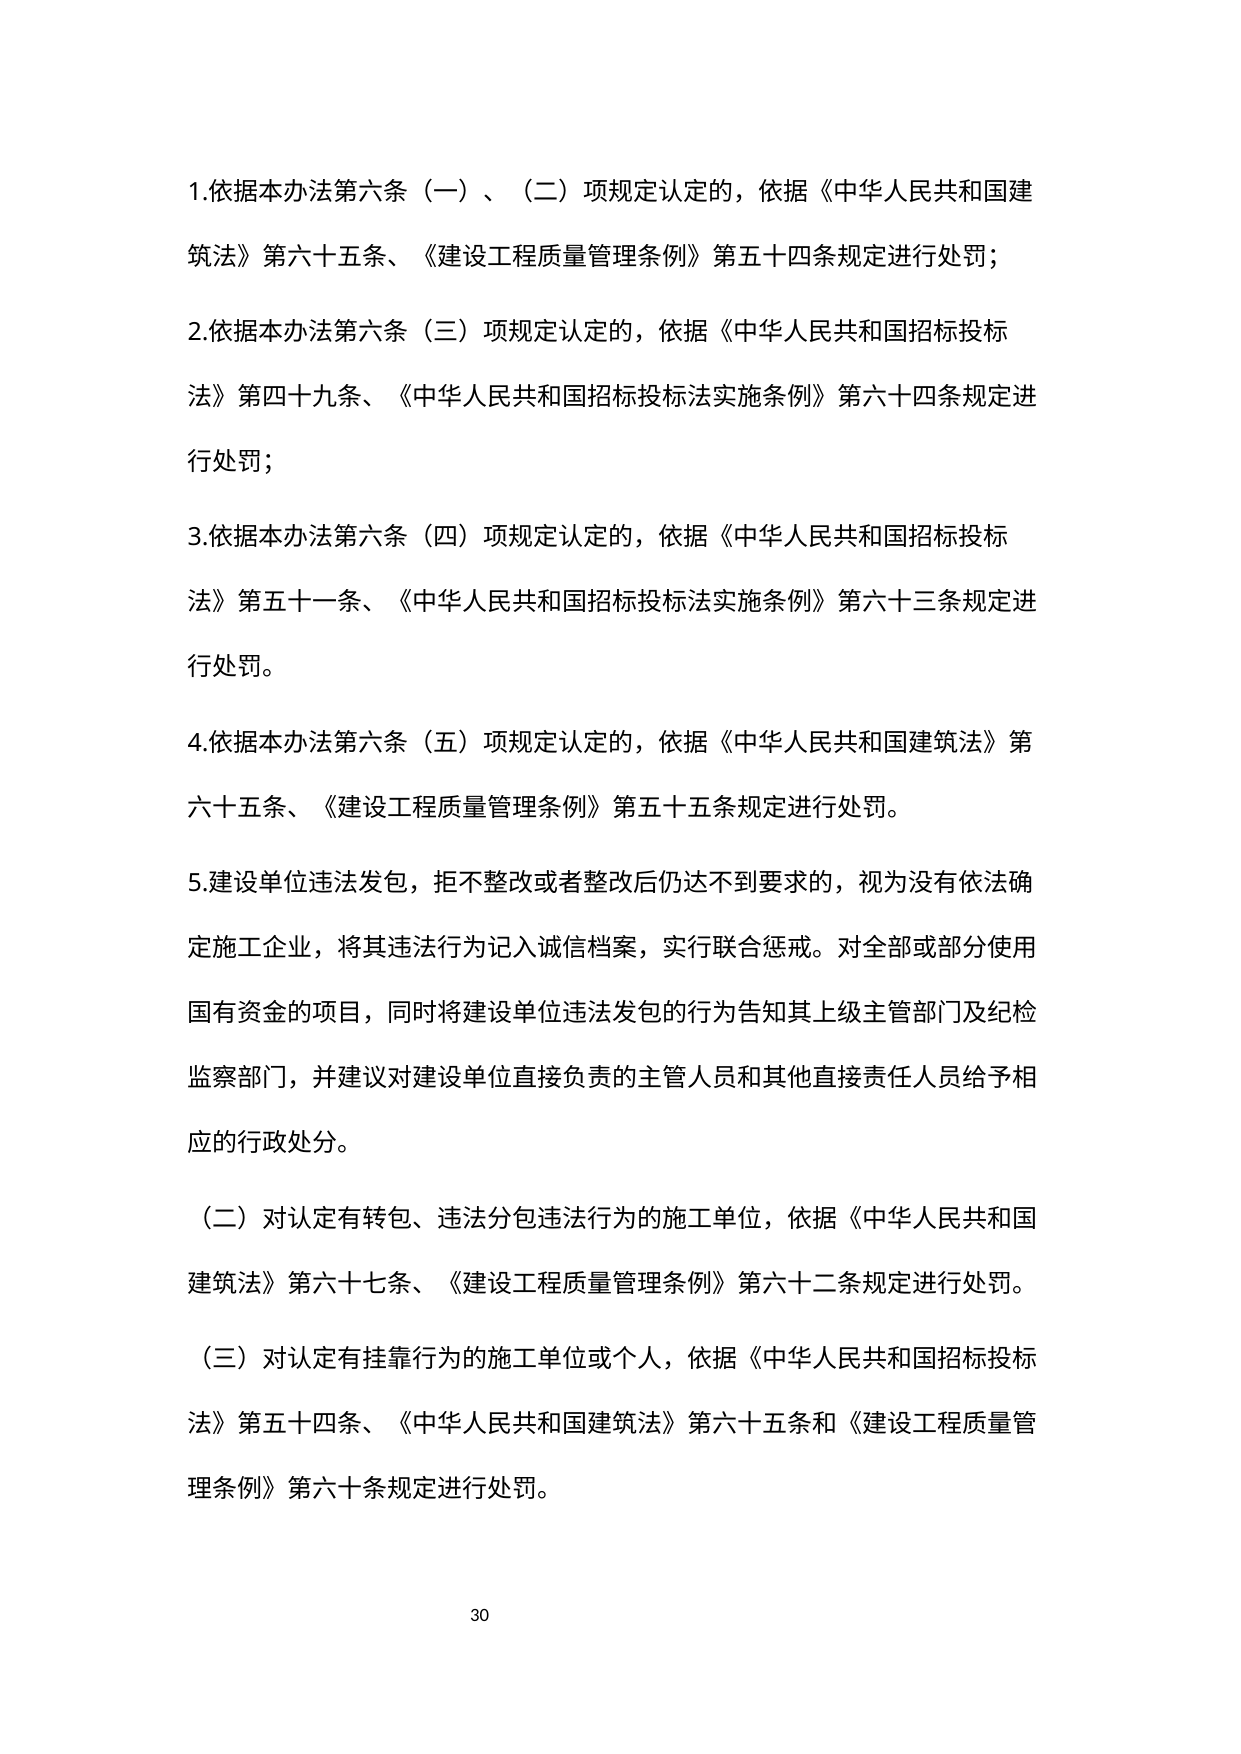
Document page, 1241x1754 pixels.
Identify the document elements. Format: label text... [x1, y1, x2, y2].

text 5.建设单位违法发包，拒不整改或者整改后仍达不到要求的，视为没有依法确定施工企业，将其违法行为记入诚信档案，实行联合惩戒。对全部或部分使用国有资金的项目，同时将建设单位违法发包的行为告知其上级主管部门及纪检监察部门，并建议对建设单位直接负责的主管人员和其他直接责任人员给予相应的行政处分。 [187, 848, 1053, 1173]
text （二）对认定有转包、违法分包违法行为的施工单位，依据《中华人民共和国建筑法》第六十七条、《建设工程质量管理条例》第六十二条规定进行处罚。 [187, 1184, 1053, 1314]
text 4.依据本办法第六条（五）项规定认定的，依据《中华人民共和国建筑法》第六十五条、《建设工程质量管理条例》第五十五条规定进行处罚。 [187, 708, 1053, 838]
text 3.依据本办法第六条（四）项规定认定的，依据《中华人民共和国招标投标法》第五十一条、《中华人民共和国招标投标法实施条例》第六十三条规定进行处罚。 [187, 502, 1053, 697]
text 1.依据本办法第六条（一）、（二）项规定认定的，依据《中华人民共和国建筑法》第六十五条、《建设工程质量管理条例》第五十四条规定进行处罚； [187, 157, 1053, 287]
text 2.依据本办法第六条（三）项规定认定的，依据《中华人民共和国招标投标法》第四十九条、《中华人民共和国招标投标法实施条例》第六十四条规定进行处罚； [187, 297, 1053, 492]
text （三）对认定有挂靠行为的施工单位或个人，依据《中华人民共和国招标投标法》第五十四条、《中华人民共和国建筑法》第六十五条和《建设工程质量管理条例》第六十条规定进行处罚。 [187, 1324, 1053, 1519]
